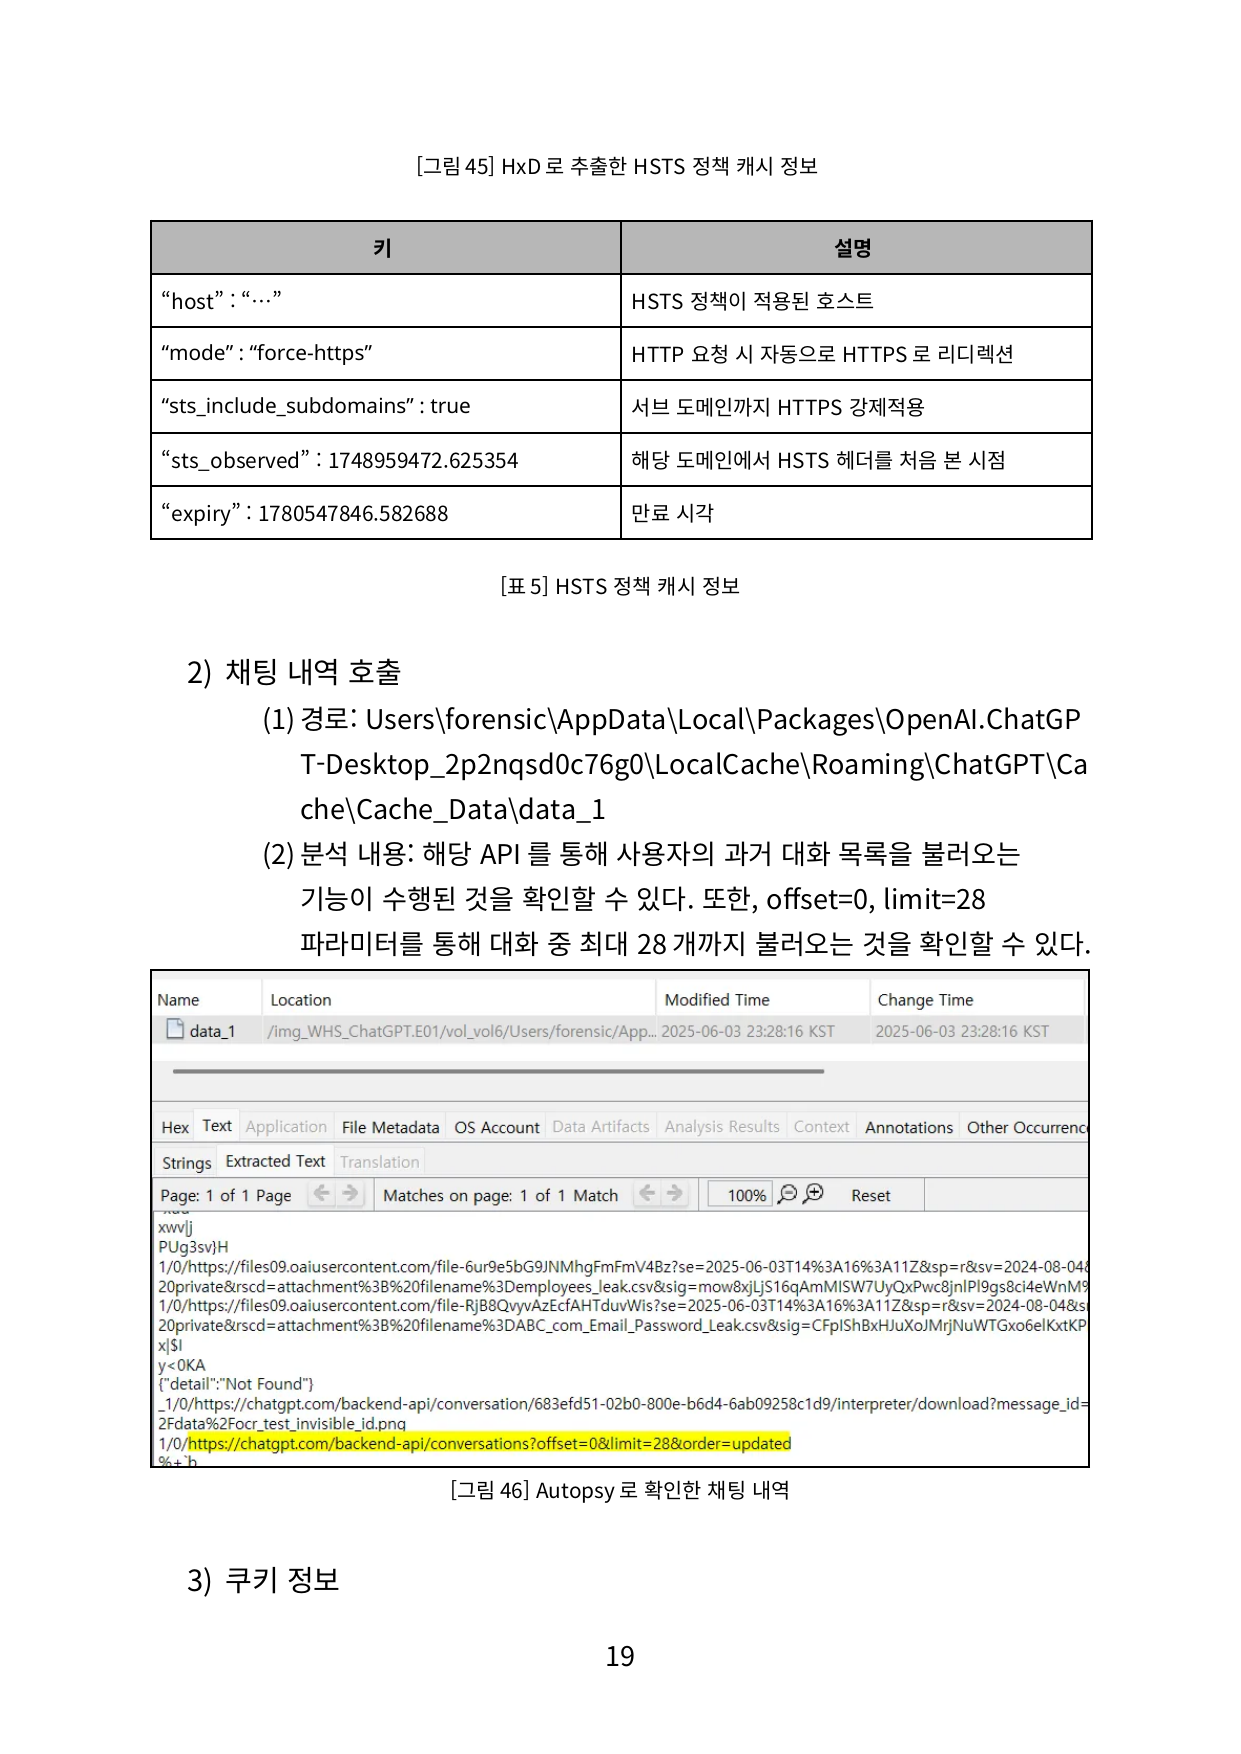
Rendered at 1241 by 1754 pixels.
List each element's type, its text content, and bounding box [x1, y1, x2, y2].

text [표5] HSTS 정책 캐시 정보 [150, 571, 1090, 601]
table_cell “expiry” : 1780547846.582688 [152, 487, 620, 538]
table_cell 만료 시각 [622, 487, 1091, 538]
list 경로: Users\forensic\AppData\Local\Packages\OpenAI.ChatGPT-Desktop_2p2nqsd0c76g0\LocalCache\Roaming\ChatGPT\Cache\Cache_Data\data_1 [262, 698, 1090, 827]
table_header 설명 [622, 222, 1091, 273]
table_cell HSTS 정책이 적용된 호스트 [622, 275, 1091, 326]
text [그림46] Autopsy로 확인한 채팅 내역 [150, 1474, 1090, 1504]
text [그림45] HxD로 추출한 HSTS 정책 캐시 정보 [150, 150, 1084, 180]
table_cell “sts_include_subdomains” : true [152, 381, 620, 432]
list 채팅 내역 호출 [187, 649, 1090, 692]
table_cell 서브 도메인까지 HTTPS 강제적용 [622, 381, 1091, 432]
table_header 키 [152, 222, 620, 273]
table_cell “host” : “…” [152, 275, 620, 326]
table_cell HTTP 요청 시 자동으로 HTTPS로 리디렉션 [622, 328, 1091, 379]
list 쿠키 정보 [187, 1557, 1090, 1600]
table_cell “mode” : “force-https” [152, 328, 620, 379]
table_cell 해당 도메인에서 HSTS 헤더를 처음 본 시점 [622, 434, 1091, 485]
list 분석 내용: 해당 API를 통해 사용자의 과거 대화 목록을 불러오는 기능이 수행된 것을 확인할 수 있다. 또한, offset=0, limit=28 파라미터를 통해 대화 중 최대 28개까지 불러오는 것을 확인할 수 있다. [262, 833, 1090, 963]
table_cell “sts_observed” : 1748959472.625354 [152, 434, 620, 485]
picture [152, 971, 1088, 1466]
